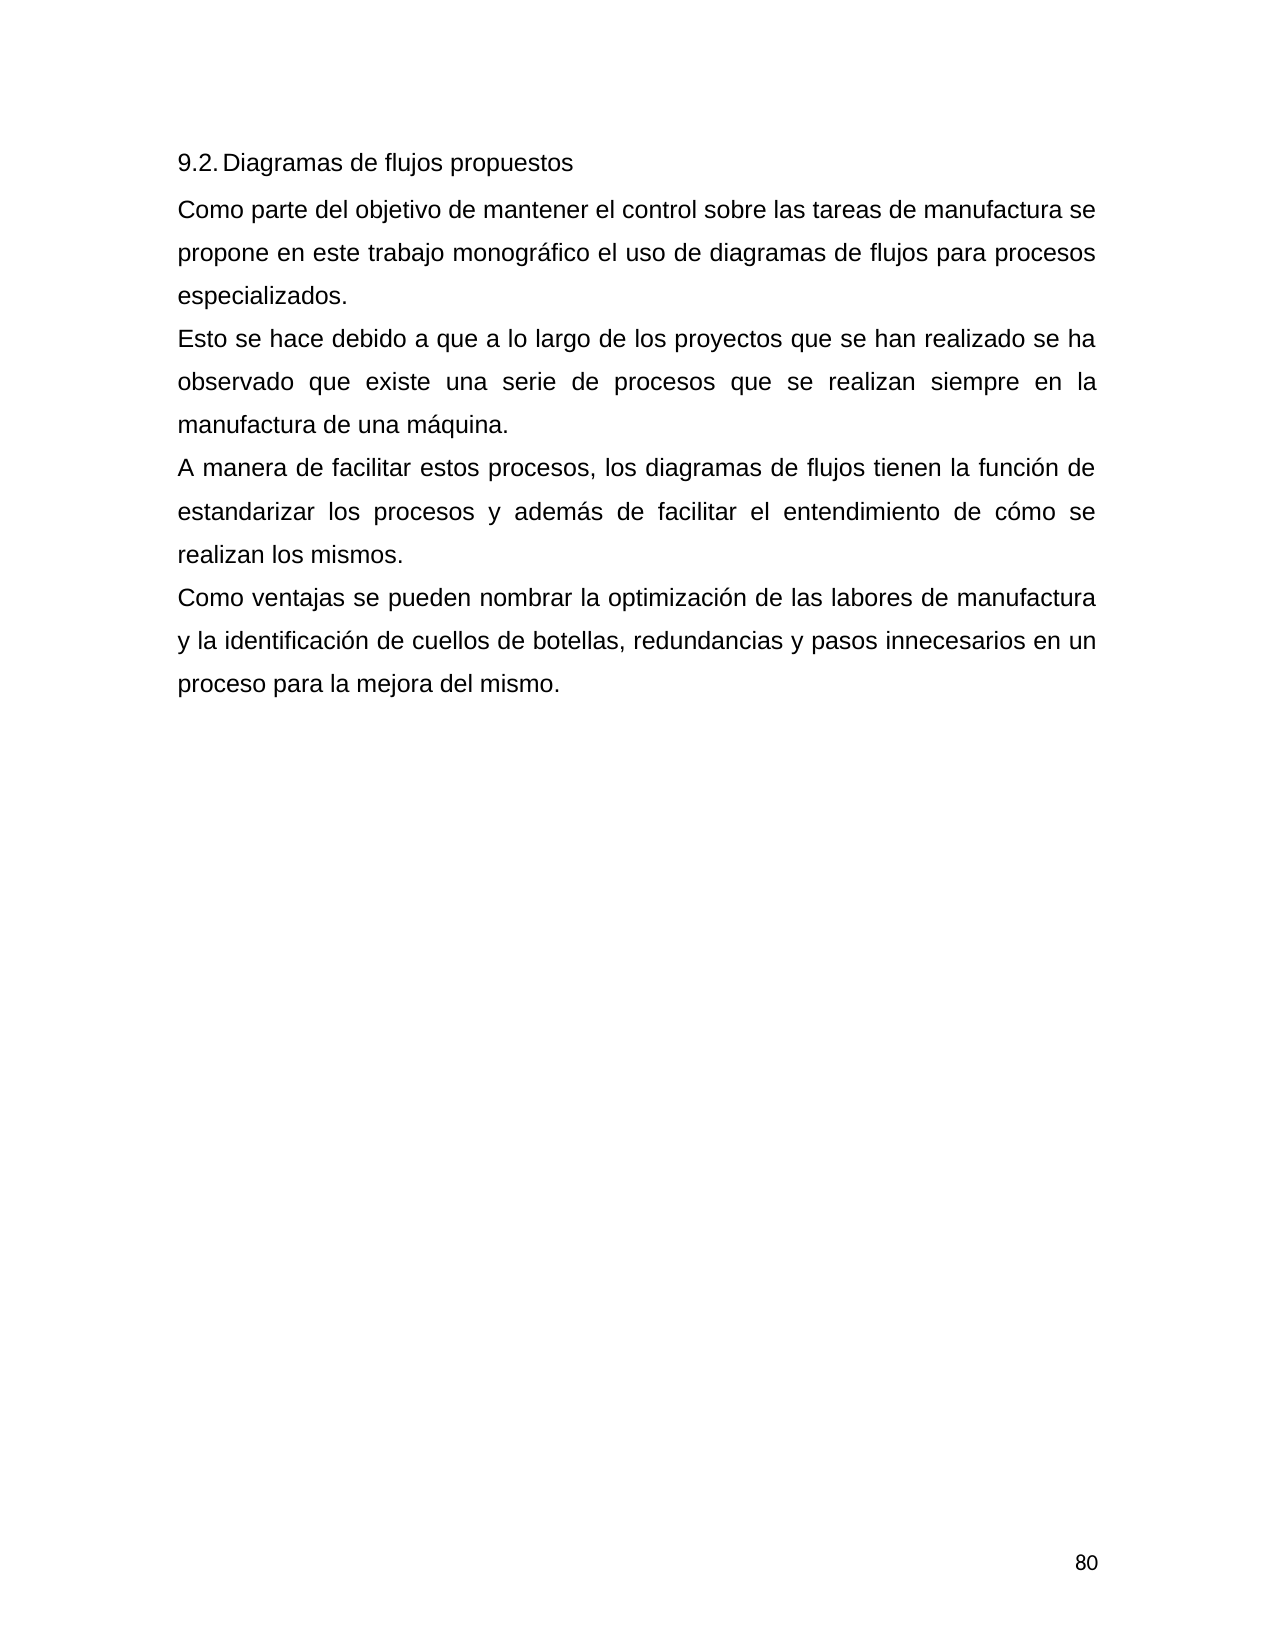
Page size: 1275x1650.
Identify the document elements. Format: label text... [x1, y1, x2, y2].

text Como ventajas se pueden nombrar la optimización de las labores de manufactura y la identificación de cuellos de botellas, redundancias y pasos innecesarios en un proceso para la mejora del mismo. [177, 583, 1098, 698]
text Como parte del objetivo de mantener el control sobre las tareas de manufactura se propone en este trabajo monográfico el uso de diagramas de flujos para procesos especializados. [177, 195, 1098, 310]
text Diagramas de flujos propuestos [177, 148, 1098, 176]
text A manera de facilitar estos procesos, los diagramas de flujos tienen la función de estandarizar los procesos y además de facilitar el entendimiento de cómo se realizan los mismos. [177, 453, 1098, 568]
text Esto se hace debido a que a lo largo de los proyectos que se han realizado se ha observado que existe una serie de procesos que se realizan siempre en la manufactura de una máquina. [177, 324, 1098, 439]
